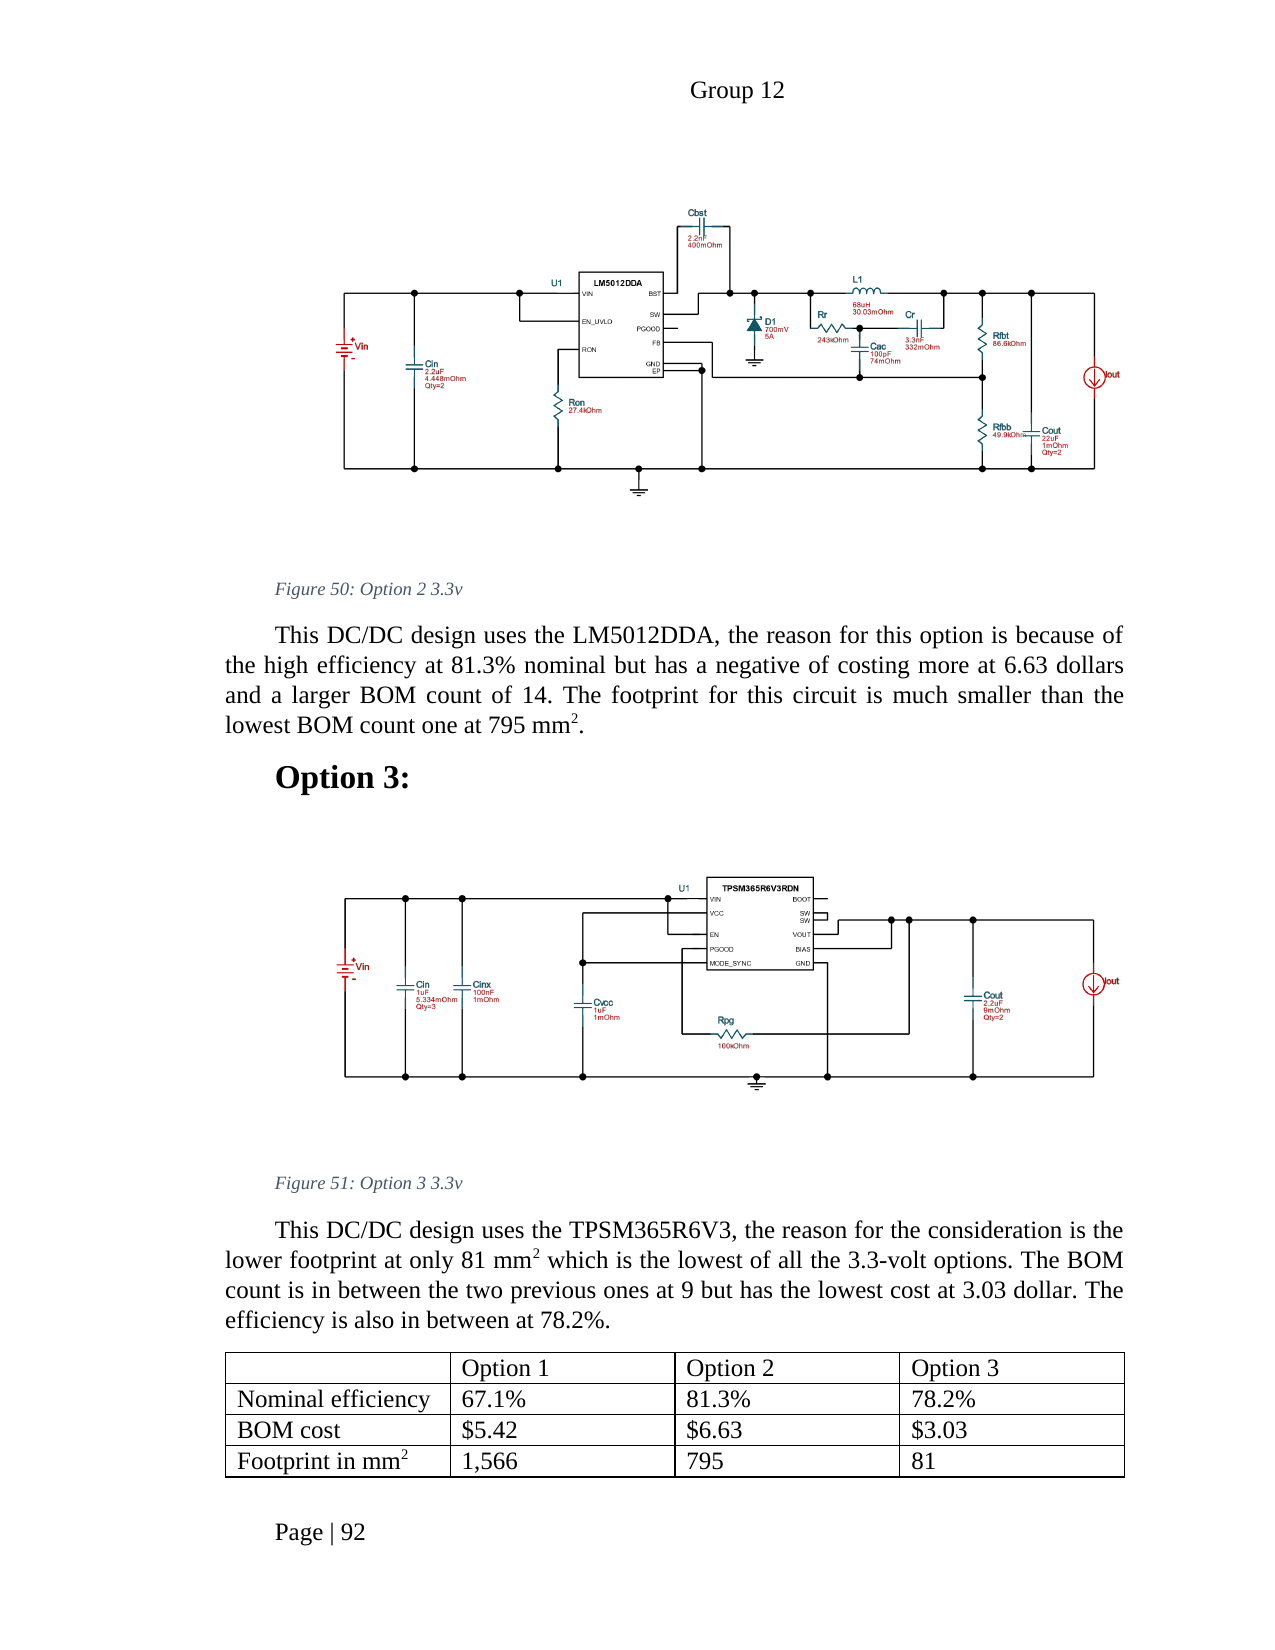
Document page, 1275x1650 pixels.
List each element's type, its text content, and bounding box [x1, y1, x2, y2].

table_cell 81 [900, 1446, 1124, 1476]
text Option 3: [225, 757, 1125, 796]
table_cell $5.42 [451, 1415, 674, 1445]
text This DC/DC design uses the TPSM365R6V3, the reason for the consideration is the lower footprint at only 81 mm2 which is the lowest of all the 3.3-volt options. The BOM count is in between the two previous ones at 9 but has the lowest cost at 3.03 dollar. The efficiency is also in between at 78.2%. [225, 1215, 1125, 1334]
table_header Option 1 [451, 1353, 674, 1383]
table_cell $3.03 [900, 1415, 1124, 1445]
table_header Option 2 [676, 1353, 899, 1383]
table_cell Nominal efficiency [226, 1384, 450, 1414]
table_cell 795 [676, 1446, 899, 1476]
table_cell BOM cost [226, 1415, 450, 1445]
picture [274, 814, 1175, 1155]
picture [274, 150, 1175, 560]
table_header Option 3 [900, 1353, 1124, 1383]
table_cell 67.1% [451, 1384, 674, 1414]
table_cell 1,566 [451, 1446, 674, 1476]
table_cell $6.63 [676, 1415, 899, 1445]
text This DC/DC design uses the LM5012DDA, the reason for this option is because of the high efficiency at 81.3% nominal but has a negative of costing more at 6.63 dollars and a larger BOM count of 14. The footprint for this circuit is much smaller than the lowest BOM count one at 795 mm2. [225, 620, 1125, 739]
table_cell 81.3% [676, 1384, 899, 1414]
table_cell Footprint in mm2 [226, 1446, 450, 1476]
table_header [226, 1353, 450, 1383]
table_cell 78.2% [900, 1384, 1124, 1414]
